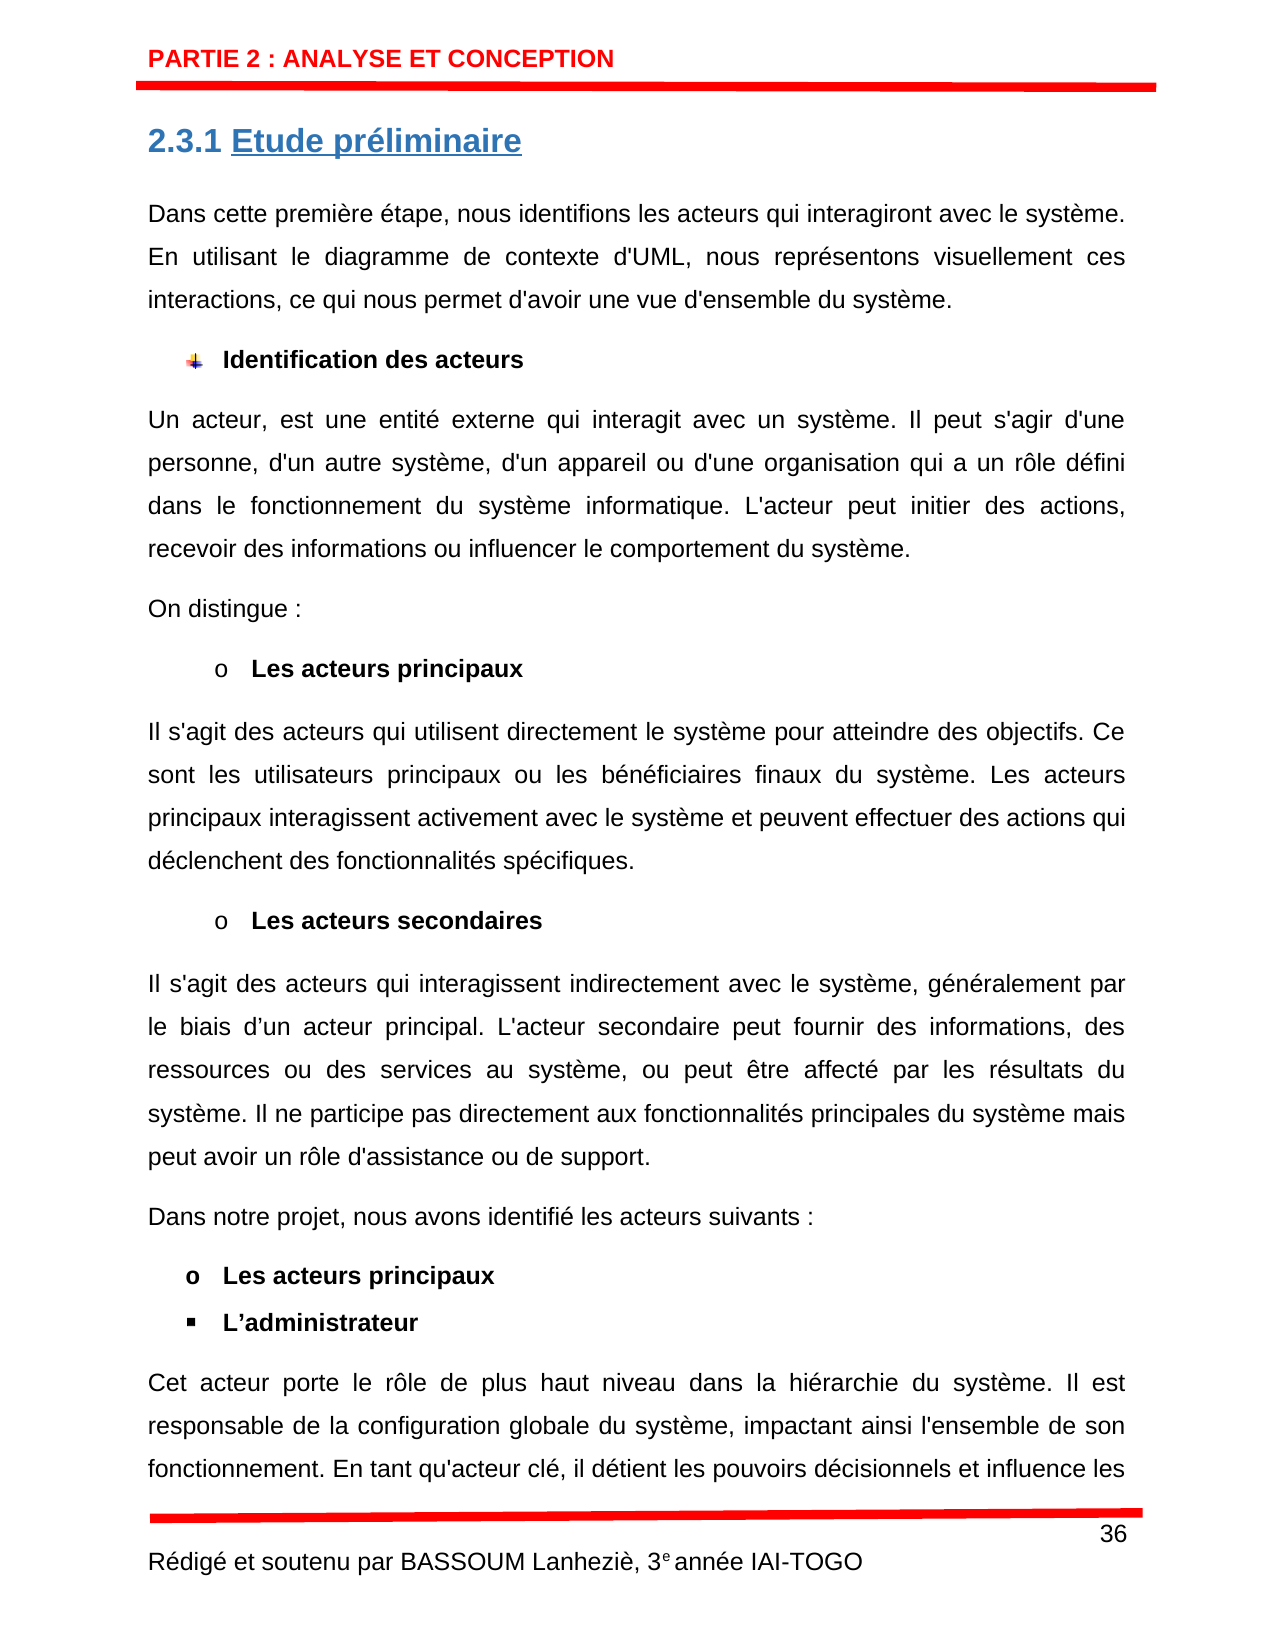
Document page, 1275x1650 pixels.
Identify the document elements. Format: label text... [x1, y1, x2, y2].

list Les acteurs secondaires [214, 906, 1127, 937]
list L’administrateur [185, 1308, 1127, 1336]
text Il s'agit des acteurs qui interagissent indirectement avec le système, généralement par le biais d’un acteur principal. L'acteur secondaire peut fournir des informations, des ressources ou des services au système, ou peut être affecté par les résultats du système. Il ne participe pas directement aux fonctionnalités principales du système mais peut avoir un rôle d'assistance ou de support. [148, 969, 1127, 1170]
list Les acteurs principaux [185, 1261, 1127, 1292]
subtitle 2.3.1 Etude préliminaire [148, 121, 1127, 159]
text Dans notre projet, nous avons identifié les acteurs suivants : [148, 1201, 1127, 1230]
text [148, 1367, 1127, 1482]
list Les acteurs principaux [214, 654, 1127, 685]
text Dans cette première étape, nous identifions les acteurs qui interagiront avec le système. En utilisant le diagramme de contexte d'UML, nous représentons visuellement ces interactions, ce qui nous permet d'avoir une vue d'ensemble du système. [148, 199, 1127, 314]
picture [186, 352, 203, 369]
list Identification des acteurs [185, 345, 1127, 374]
text Un acteur, est une entité externe qui interagit avec un système. Il peut s'agir d'une personne, d'un autre système, d'un appareil ou d'une organisation qui a un rôle défini dans le fonctionnement du système informatique. L'acteur peut initier des actions, recevoir des informations ou influencer le comportement du système. [148, 405, 1127, 563]
text Il s'agit des acteurs qui utilisent directement le système pour atteindre des objectifs. Ce sont les utilisateurs principaux ou les bénéficiaires finaux du système. Les acteurs principaux interagissent activement avec le système et peuvent effectuer des actions qui déclenchent des fonctionnalités spécifiques. [148, 717, 1127, 875]
text On distingue : [148, 594, 1127, 623]
